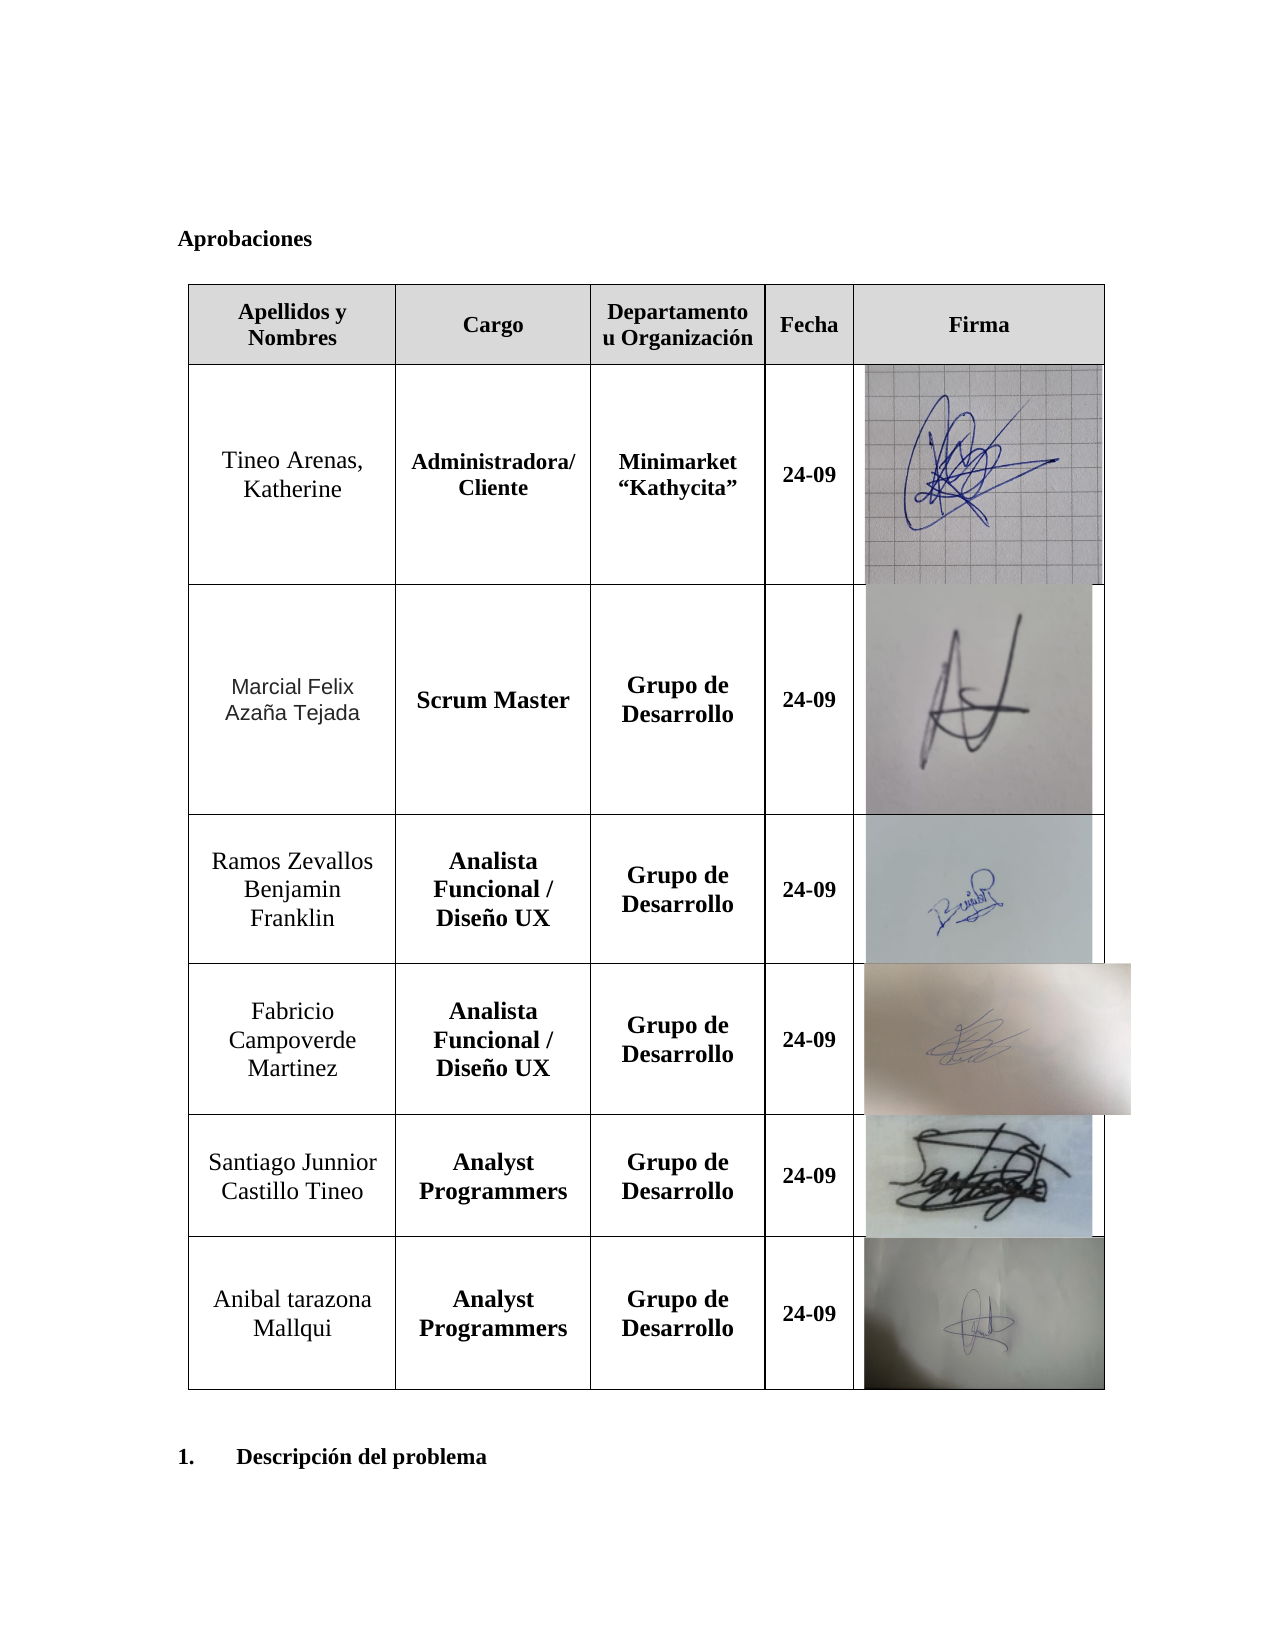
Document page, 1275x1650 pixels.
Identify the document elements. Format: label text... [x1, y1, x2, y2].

table_cell Analista Funcional / Diseño UX [396, 964, 590, 1114]
table_cell Analyst Programmers [396, 1237, 590, 1389]
table_cell 24-09 [766, 585, 853, 814]
table_cell Marcial Felix Azaña Tejada [189, 585, 395, 814]
table_header Cargo [396, 285, 590, 364]
table_cell Grupo de Desarrollo [591, 815, 764, 963]
table_cell Fabricio Campoverde Martinez [189, 964, 395, 1114]
table_header Departamento u Organización [591, 285, 764, 364]
table_cell 24-09 [766, 1237, 853, 1389]
table_cell [1093, 815, 1104, 963]
table_cell 24-09 [766, 964, 853, 1114]
table_cell Minimarket “Kathycita” [591, 365, 764, 584]
table_cell Grupo de Desarrollo [591, 964, 764, 1114]
subtitle Descripción del problema [177, 1443, 1098, 1469]
table_cell [1093, 585, 1104, 814]
subtitle Aprobaciones [177, 225, 1098, 251]
table_header Fecha [766, 285, 853, 364]
table_cell 24-09 [766, 815, 853, 963]
table_cell Grupo de Desarrollo [591, 1115, 764, 1236]
table_cell Grupo de Desarrollo [591, 1237, 764, 1389]
table_header Apellidos y Nombres [189, 285, 395, 364]
picture [865, 815, 1093, 963]
table_cell Santiago Junnior Castillo Tineo [189, 1115, 395, 1236]
picture [864, 365, 1103, 814]
table_cell 24-09 [766, 365, 853, 584]
table_cell Administradora/ Cliente [396, 365, 590, 584]
table_cell Ramos Zevallos Benjamin Franklin [189, 815, 395, 963]
table_cell [854, 585, 865, 814]
table_cell 24-09 [766, 1115, 853, 1236]
table_cell [1093, 1115, 1104, 1236]
picture [865, 1238, 1104, 1389]
table_cell Tineo Arenas, Katherine [189, 365, 395, 584]
table_cell [854, 365, 864, 584]
table_cell [854, 815, 865, 963]
table_cell Analyst Programmers [396, 1115, 590, 1236]
table_cell [854, 1115, 865, 1236]
table_header Firma [854, 285, 1104, 364]
picture [865, 964, 1130, 1237]
table_cell Scrum Master [396, 585, 590, 814]
table_cell Anibal tarazona Mallqui [189, 1237, 395, 1389]
table_cell Grupo de Desarrollo [591, 585, 764, 814]
table_cell [854, 1237, 864, 1389]
table_cell Analista Funcional / Diseño UX [396, 815, 590, 963]
table_cell [854, 964, 864, 1114]
